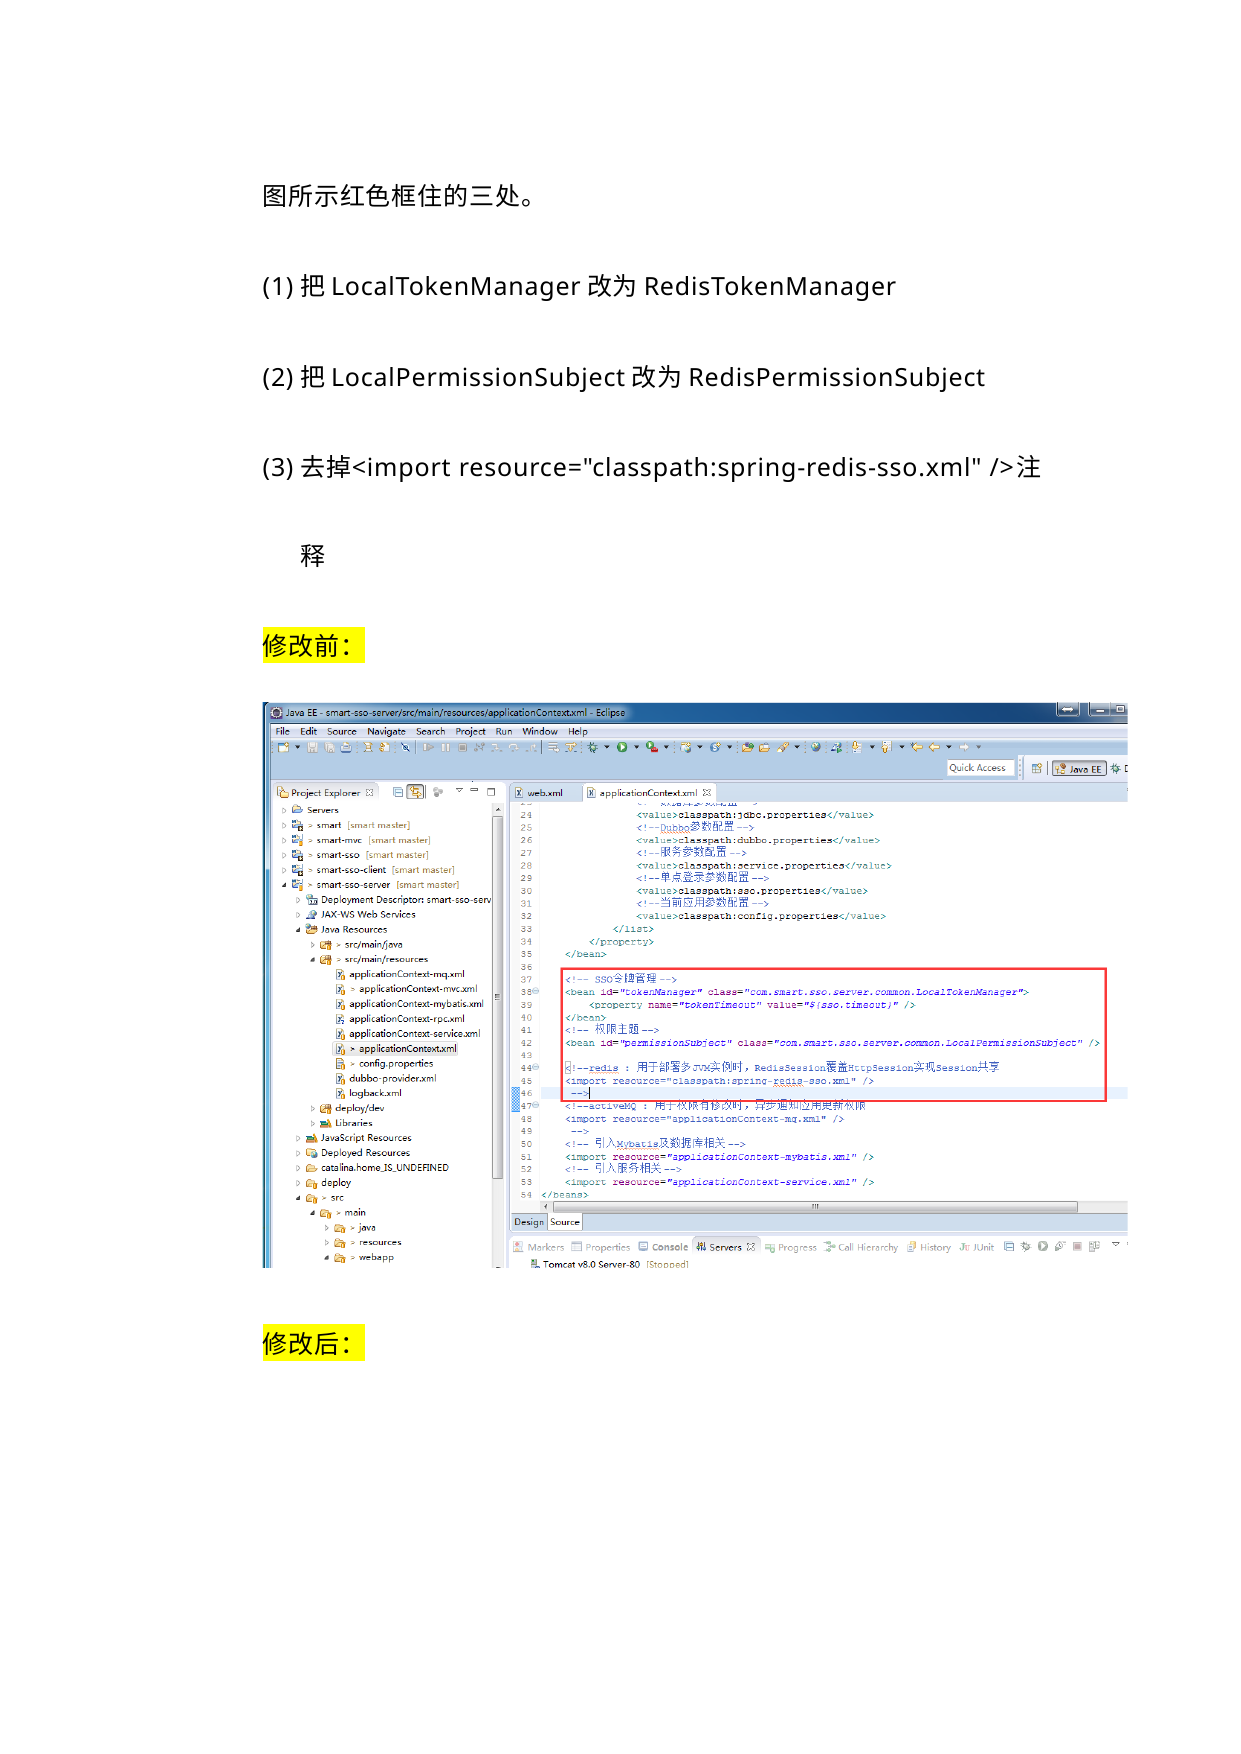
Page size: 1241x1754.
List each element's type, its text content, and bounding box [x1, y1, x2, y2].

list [225, 162, 1053, 227]
picture [262, 702, 1128, 1268]
list 去掉<import resource="classpath:spring-redis-sso.xml" />注释 [262, 433, 1053, 587]
list 把LocalPermissionSubject改为RedisPermissionSubject [262, 343, 1053, 408]
list 修改后： [262, 1310, 1053, 1375]
list 修改前： [262, 612, 1053, 677]
list 把LocalTokenManager改为RedisTokenManager [262, 252, 1053, 317]
